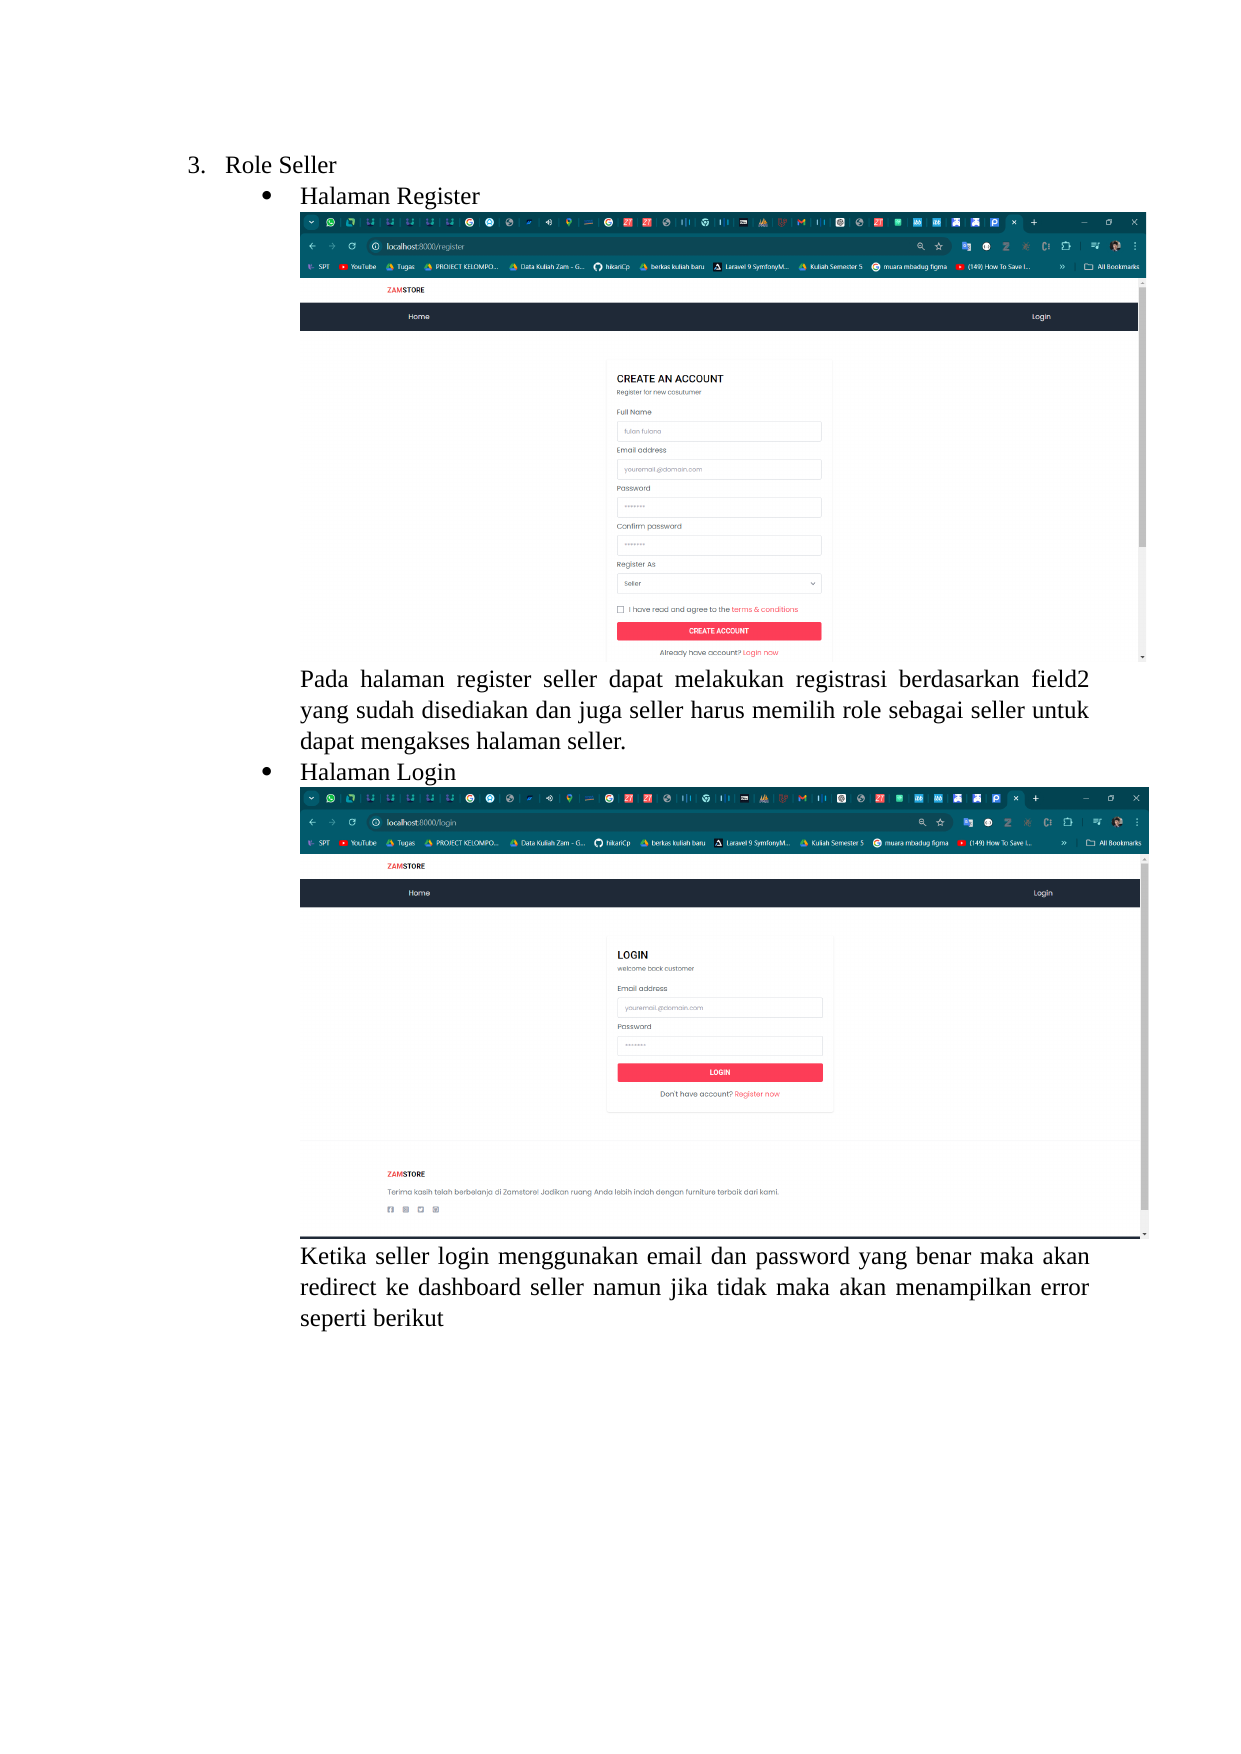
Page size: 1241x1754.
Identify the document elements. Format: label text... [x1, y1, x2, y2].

list Ketika seller login menggunakan email dan password yang benar maka akan redirect ke dashboard seller namun jika tidak maka akan menampilkan error seperti berikut [300, 1241, 1090, 1332]
picture [300, 212, 1147, 662]
list Halaman Login [262, 757, 1090, 786]
list Role Seller [187, 150, 1090, 179]
list Pada halaman register seller dapat melakukan registrasi berdasarkan field2 yang sudah disediakan dan juga seller harus memilih role sebagai seller untuk dapat mengakses halaman seller. [300, 664, 1090, 754]
picture [300, 787, 1149, 1239]
list Halaman Register [262, 181, 1090, 210]
